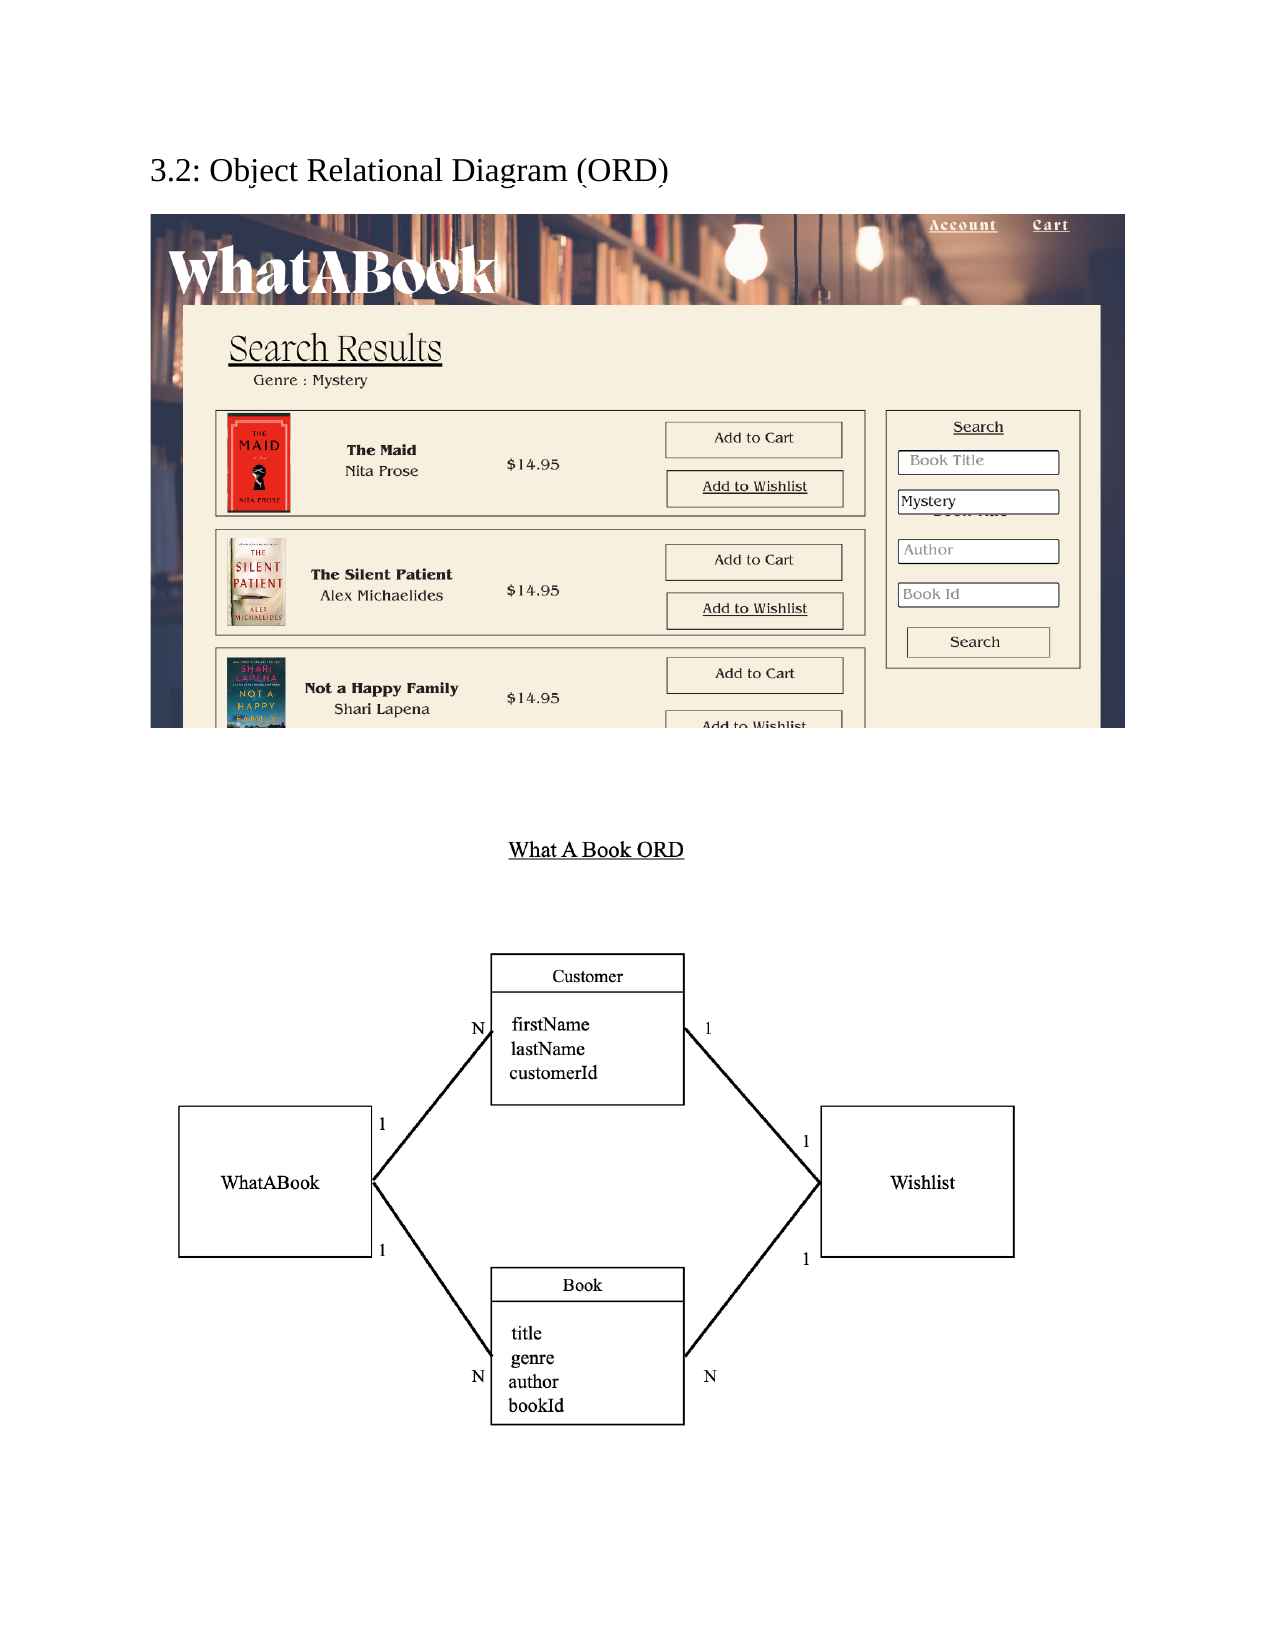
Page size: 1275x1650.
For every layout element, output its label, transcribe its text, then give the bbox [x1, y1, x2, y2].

text 3.2: Object Relational Diagram (ORD) [150, 150, 1125, 188]
picture [0, 214, 1192, 1650]
